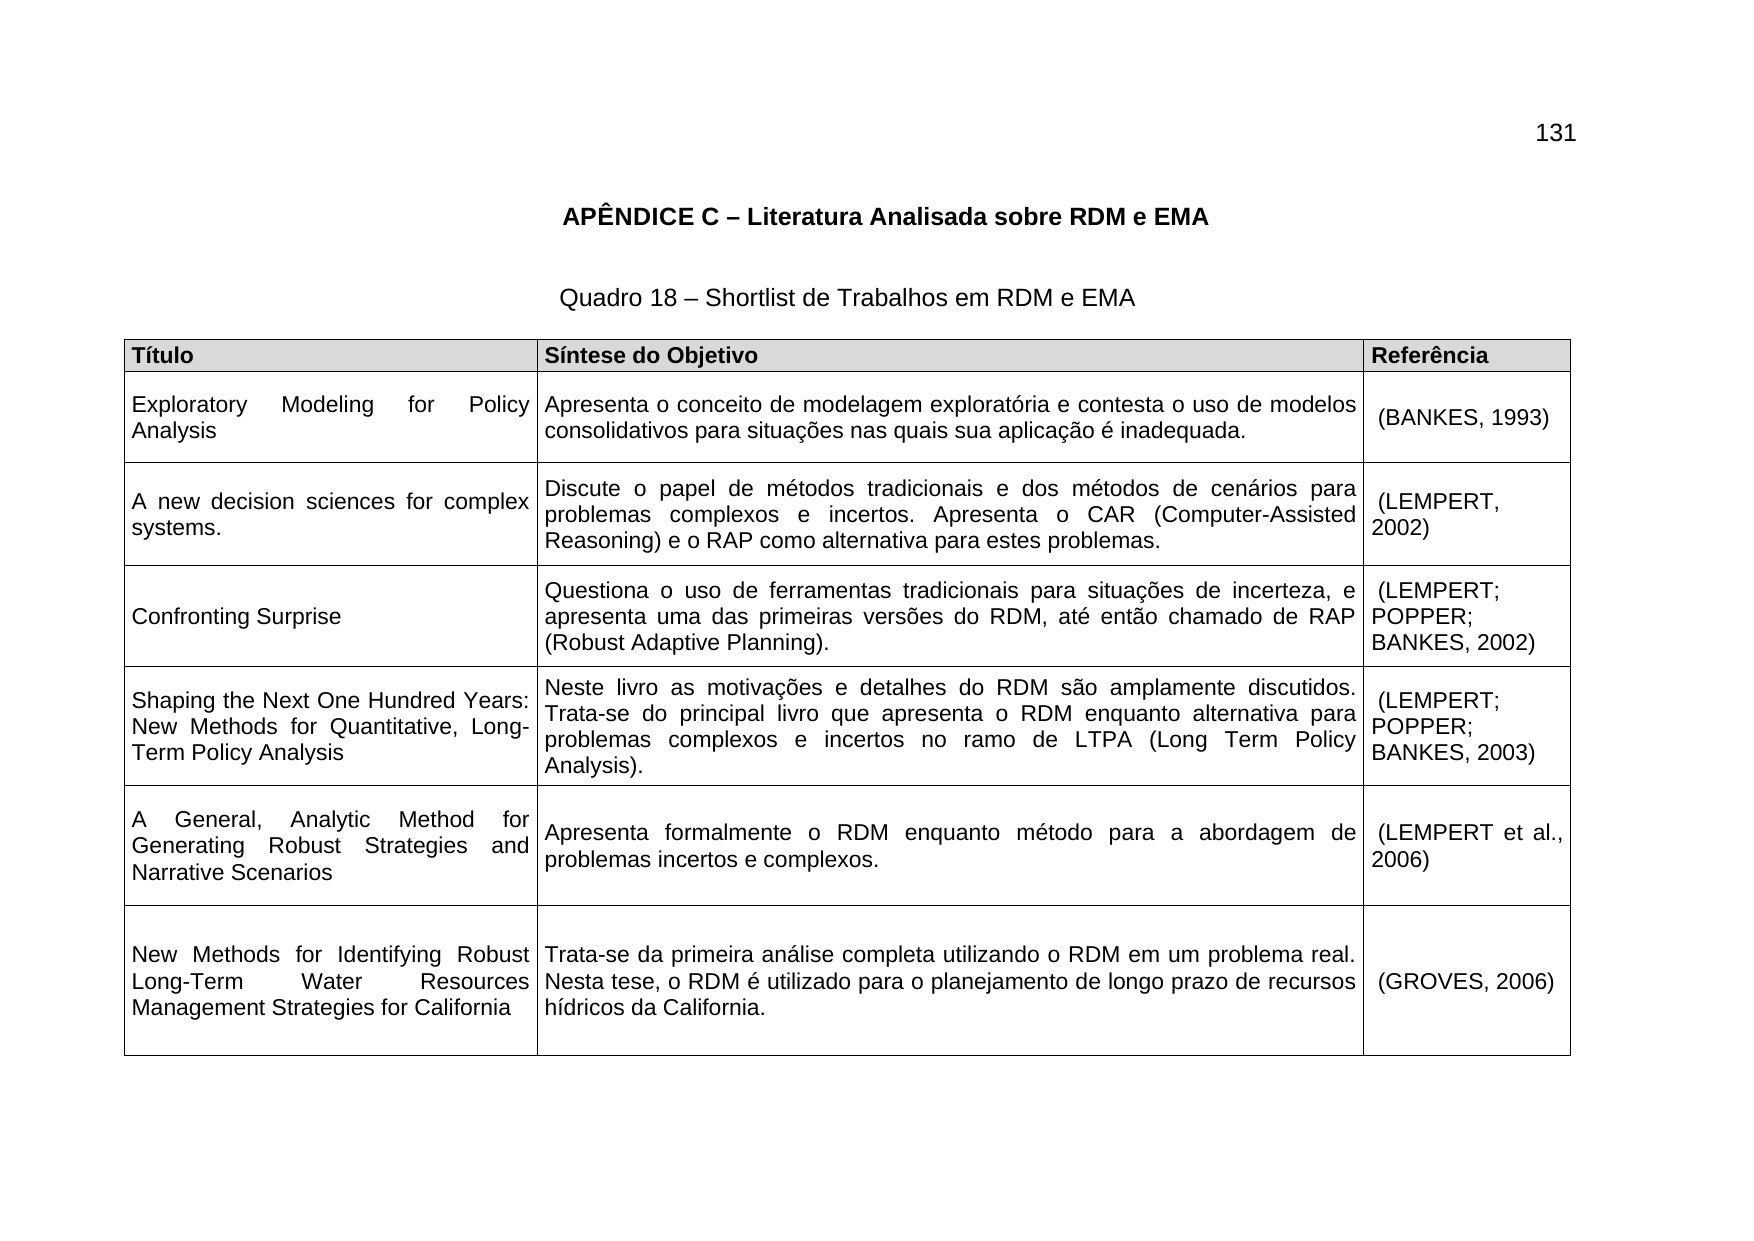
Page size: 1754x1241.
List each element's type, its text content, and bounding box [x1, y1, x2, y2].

table_header Título [125, 340, 537, 371]
table_cell (LEMPERT et al., 2006) [1364, 786, 1570, 905]
table_cell A General, Analytic Method for Generating Robust Strategies and Narrative Scenarios [125, 786, 537, 905]
table_header Referência [1364, 340, 1570, 371]
table_cell Trata-se da primeira análise completa utilizando o RDM em um problema real. Nesta tese, o RDM é utilizado para o planejamento de longo prazo de recursos hídricos da California. [538, 906, 1363, 1055]
table_cell Questiona o uso de ferramentas tradicionais para situações de incerteza, e apresenta uma das primeiras versões do RDM, até então chamado de RAP (Robust Adaptive Planning). [538, 566, 1363, 666]
table_cell Discute o papel de métodos tradicionais e dos métodos de cenários para problemas complexos e incertos. Apresenta o CAR (Computer-Assisted Reasoning) e o RAP como alternativa para estes problemas. [538, 463, 1363, 565]
table_cell Apresenta o conceito de modelagem exploratória e contesta o uso de modelos consolidativos para situações nas quais sua aplicação é inadequada. [538, 372, 1363, 462]
table_cell Shaping the Next One Hundred Years: New Methods for Quantitative, Long-Term Policy Analysis [125, 667, 537, 785]
table_cell Neste livro as motivações e detalhes do RDM são amplamente discutidos. Trata-se do principal livro que apresenta o RDM enquanto alternativa para problemas complexos e incertos no ramo de LTPA (Long Term Policy Analysis). [538, 667, 1363, 785]
table_header Síntese do Objetivo [538, 340, 1363, 371]
table_cell Confronting Surprise [125, 566, 537, 666]
table_cell (BANKES, 1993) [1364, 372, 1570, 462]
table_cell Apresenta formalmente o RDM enquanto método para a abordagem de problemas incertos e complexos. [538, 786, 1363, 905]
table_cell Exploratory Modeling for Policy Analysis [125, 372, 537, 462]
table_cell (LEMPERT; POPPER; BANKES, 2003) [1364, 667, 1570, 785]
table_cell A new decision sciences for complex systems. [125, 463, 537, 565]
table_cell (GROVES, 2006) [1364, 906, 1570, 1055]
table_cell New Methods for Identifying Robust Long-Term Water Resources Management Strategies for California [125, 906, 537, 1055]
table_cell (LEMPERT; POPPER; BANKES, 2002) [1364, 566, 1570, 666]
table_cell (LEMPERT, 2002) [1364, 463, 1570, 565]
subtitle APÊNDICE C – Literatura Analisada sobre RDM e EMA [195, 202, 1577, 231]
